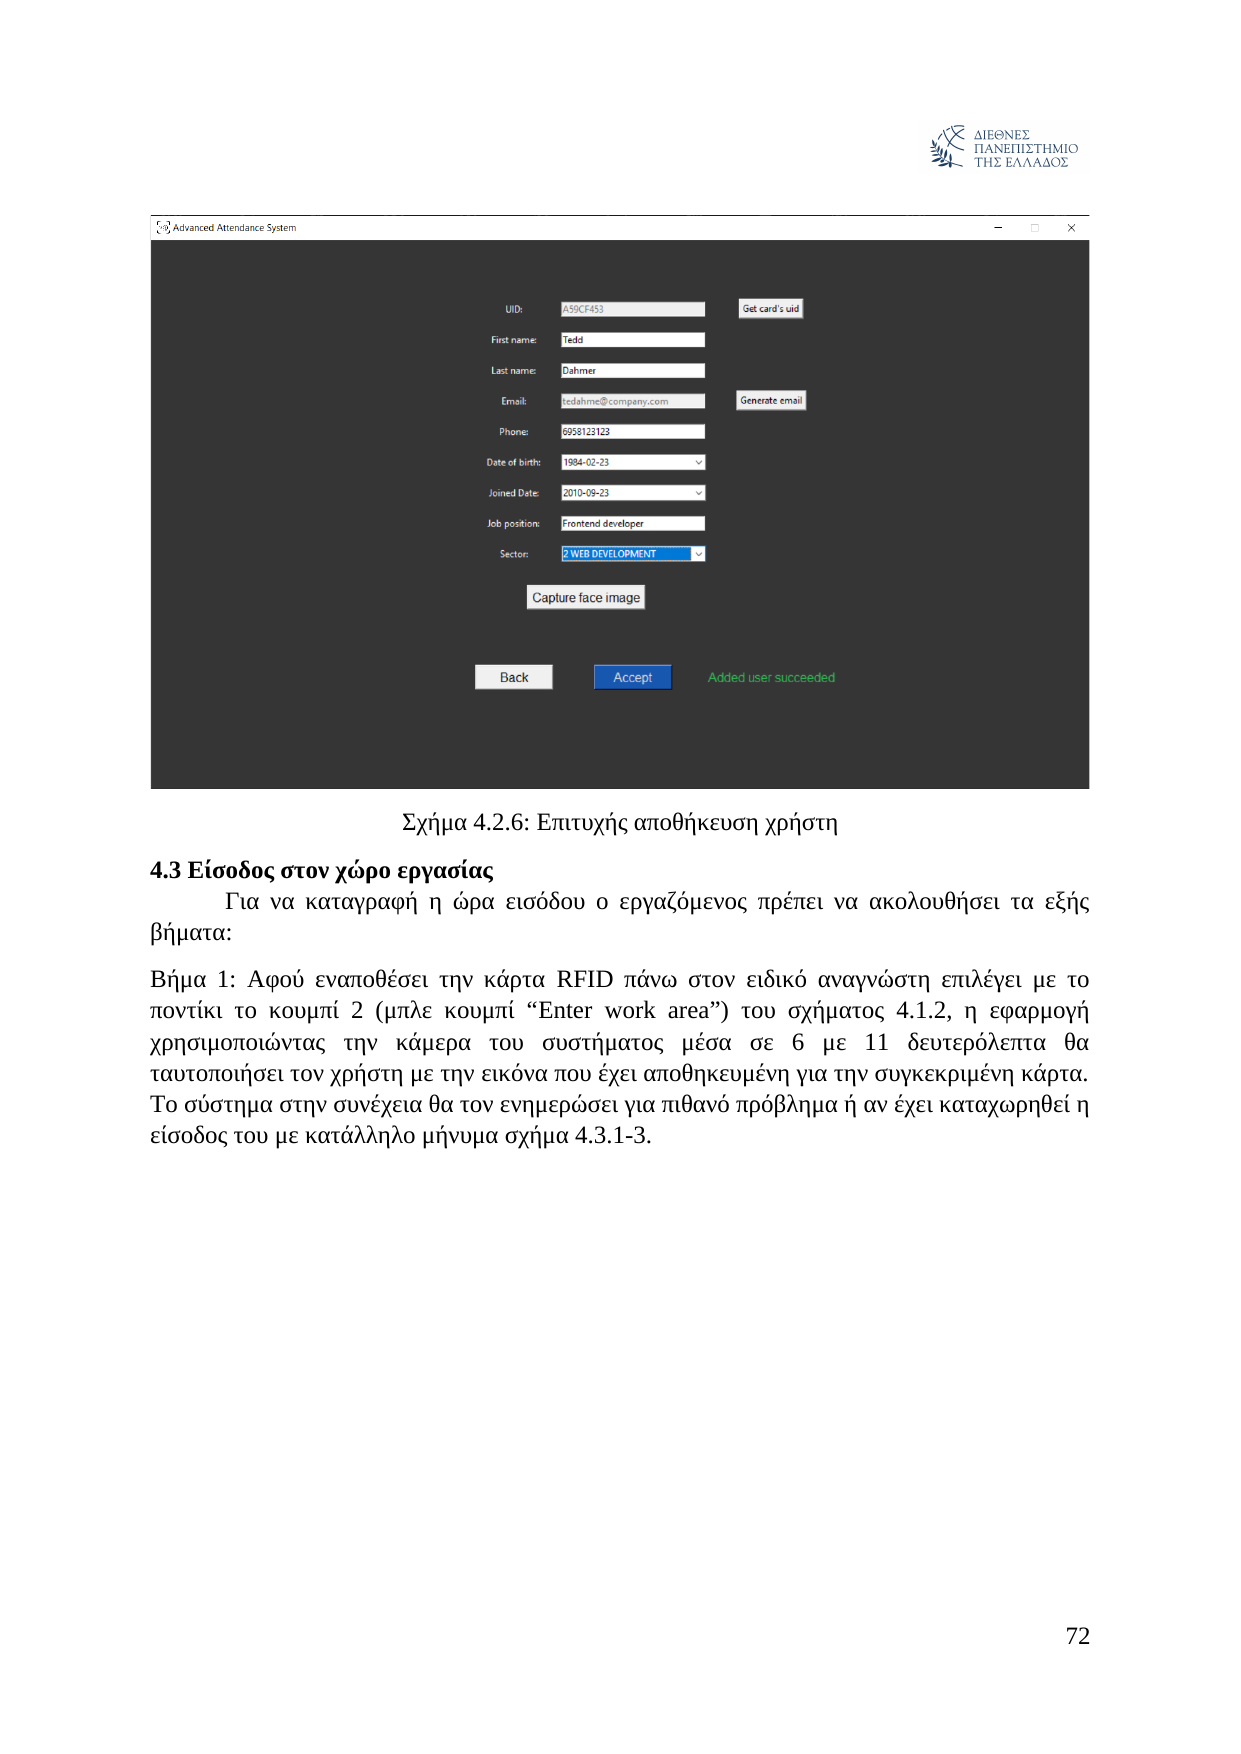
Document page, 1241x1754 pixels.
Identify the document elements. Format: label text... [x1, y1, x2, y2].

text Βήμα 1: Αφού εναποθέσει την κάρτα RFID πάνω στον ειδικό αναγνώστη επιλέγει με το ποντίκι το κουμπί 2 (μπλε κουμπί “Enter work area”) του σχήματος 4.1.2, η εφαρμογή χρησιμοποιώντας την κάμερα του συστήματος μέσα σε 6 με 11 δευτερόλεπτα θα ταυτοποιήσει τον χρήστη με την εικόνα που έχει αποθηκευμένη για την συγκεκριμένη κάρτα. Το σύστημα στην συνέχεια θα τον ενημερώσει για πιθανό πρόβλημα ή αν έχει καταχωρηθεί η είσοδος του με κατάλληλο μήνυμα σχήμα 4.3.1-3. [150, 964, 1090, 1148]
picture [917, 120, 1091, 174]
picture [150, 215, 1090, 789]
text Σχήμα 4.2.6: Επιτυχής αποθήκευση χρήστη [150, 807, 1090, 836]
text Για να καταγραφή η ώρα εισόδου ο εργαζόμενος πρέπει να ακολουθήσει τα εξής βήματα: [150, 886, 1090, 946]
subtitle 4.3 Είσοδος στον χώρο εργασίας [150, 855, 1090, 883]
